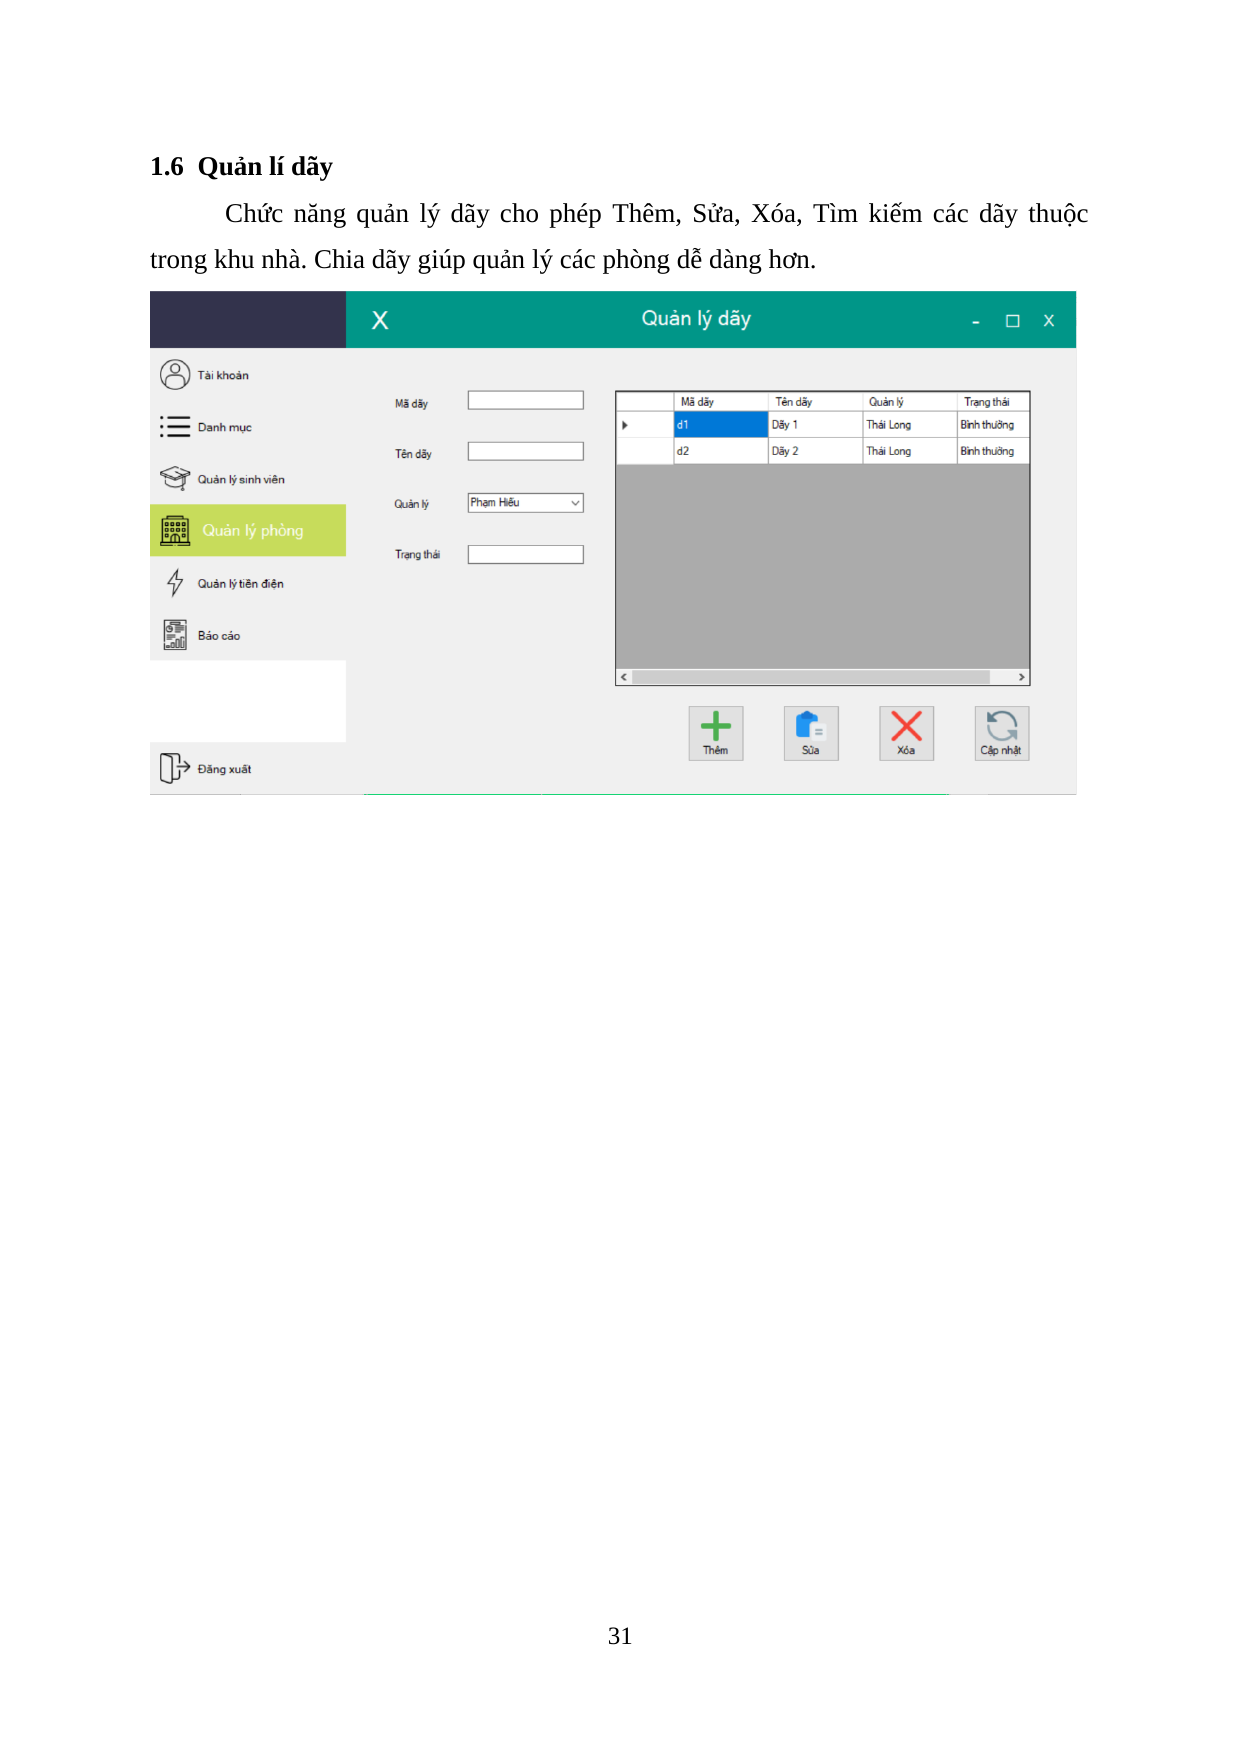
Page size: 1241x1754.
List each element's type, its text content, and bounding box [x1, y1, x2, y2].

text Chức năng quản lý dãy cho phép Thêm, Sửa, Xóa, Tìm kiếm các dãy thuộc trong khu nhà. Chia dãy giúp quản lý các phòng dễ dàng hơn. [150, 197, 1090, 274]
list 1.6 Quản lí dãy [150, 150, 1090, 181]
picture [150, 290, 1077, 795]
